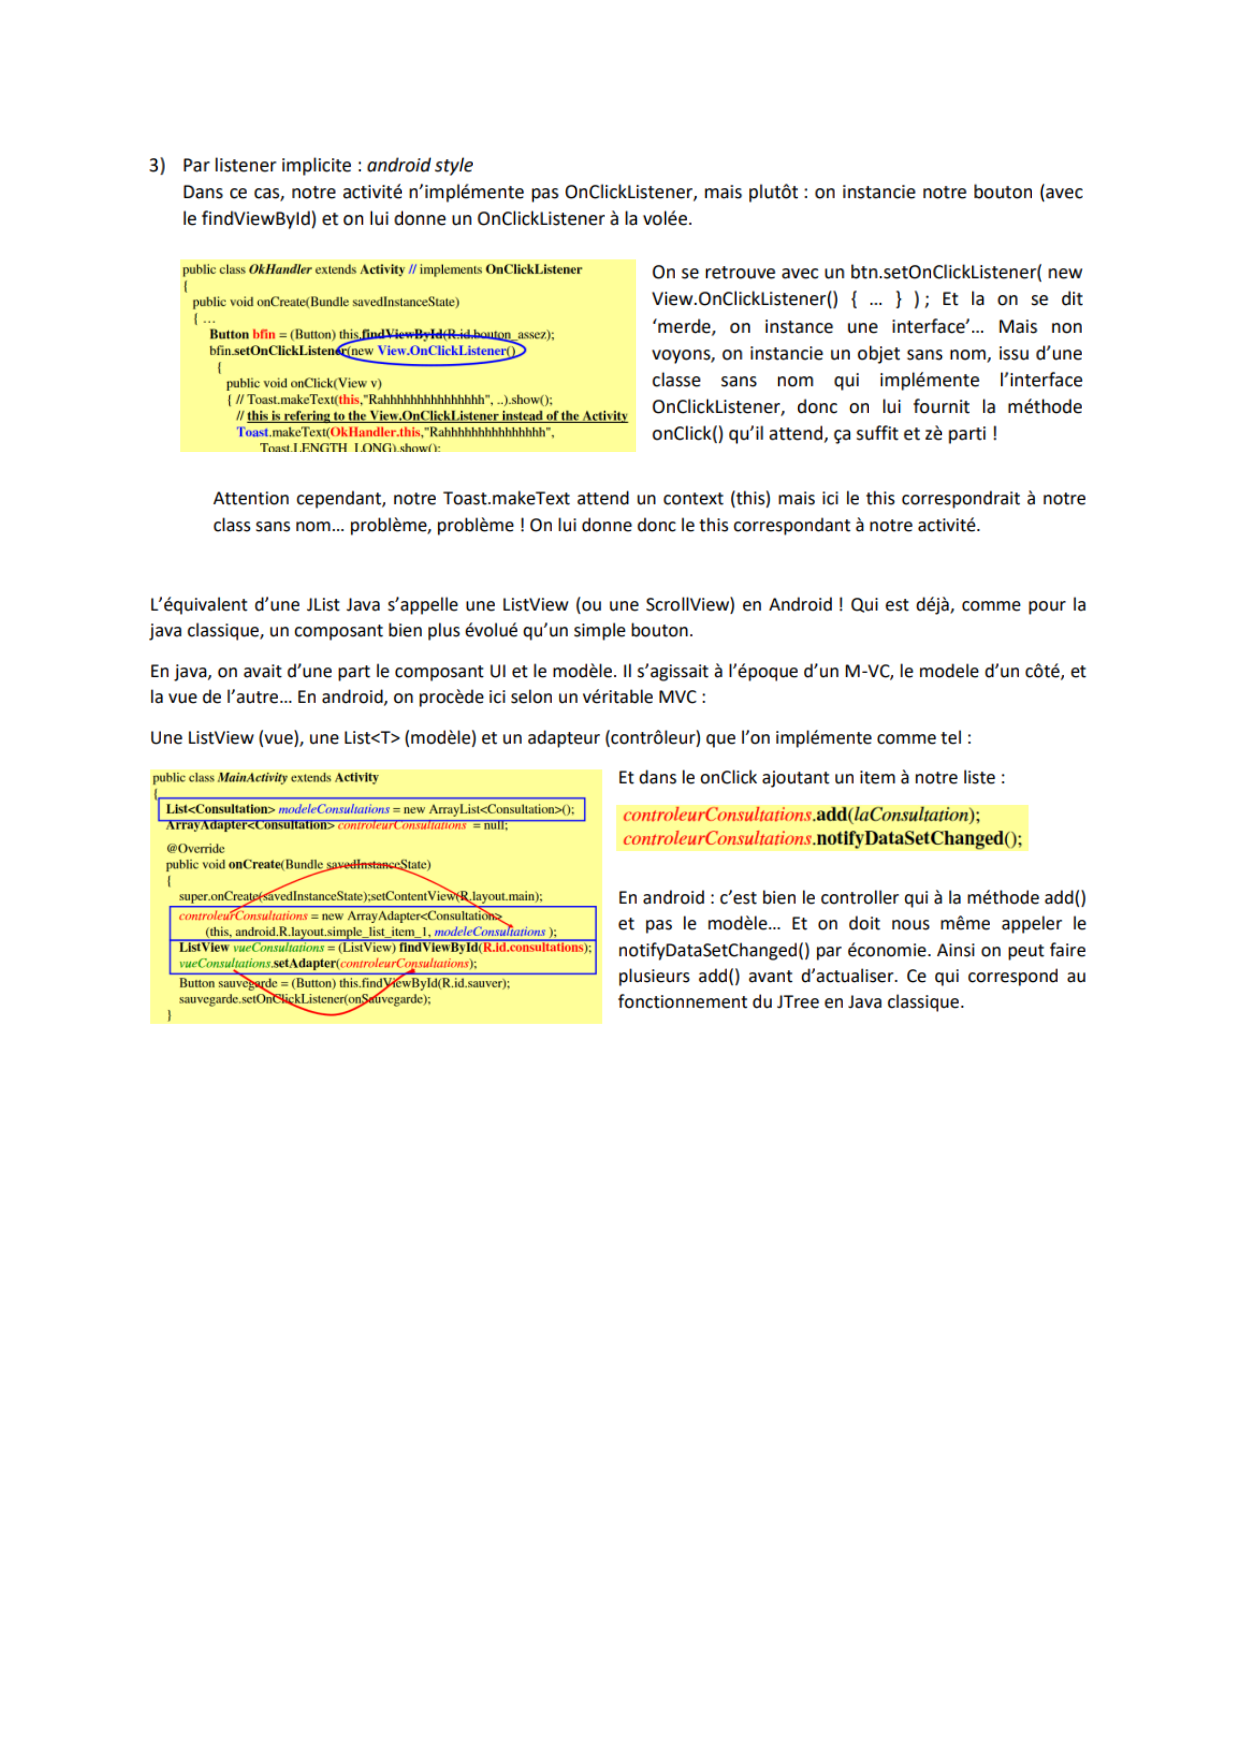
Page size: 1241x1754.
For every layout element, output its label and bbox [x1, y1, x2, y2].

picture [147, 470, 1093, 1025]
picture [147, 147, 1093, 452]
